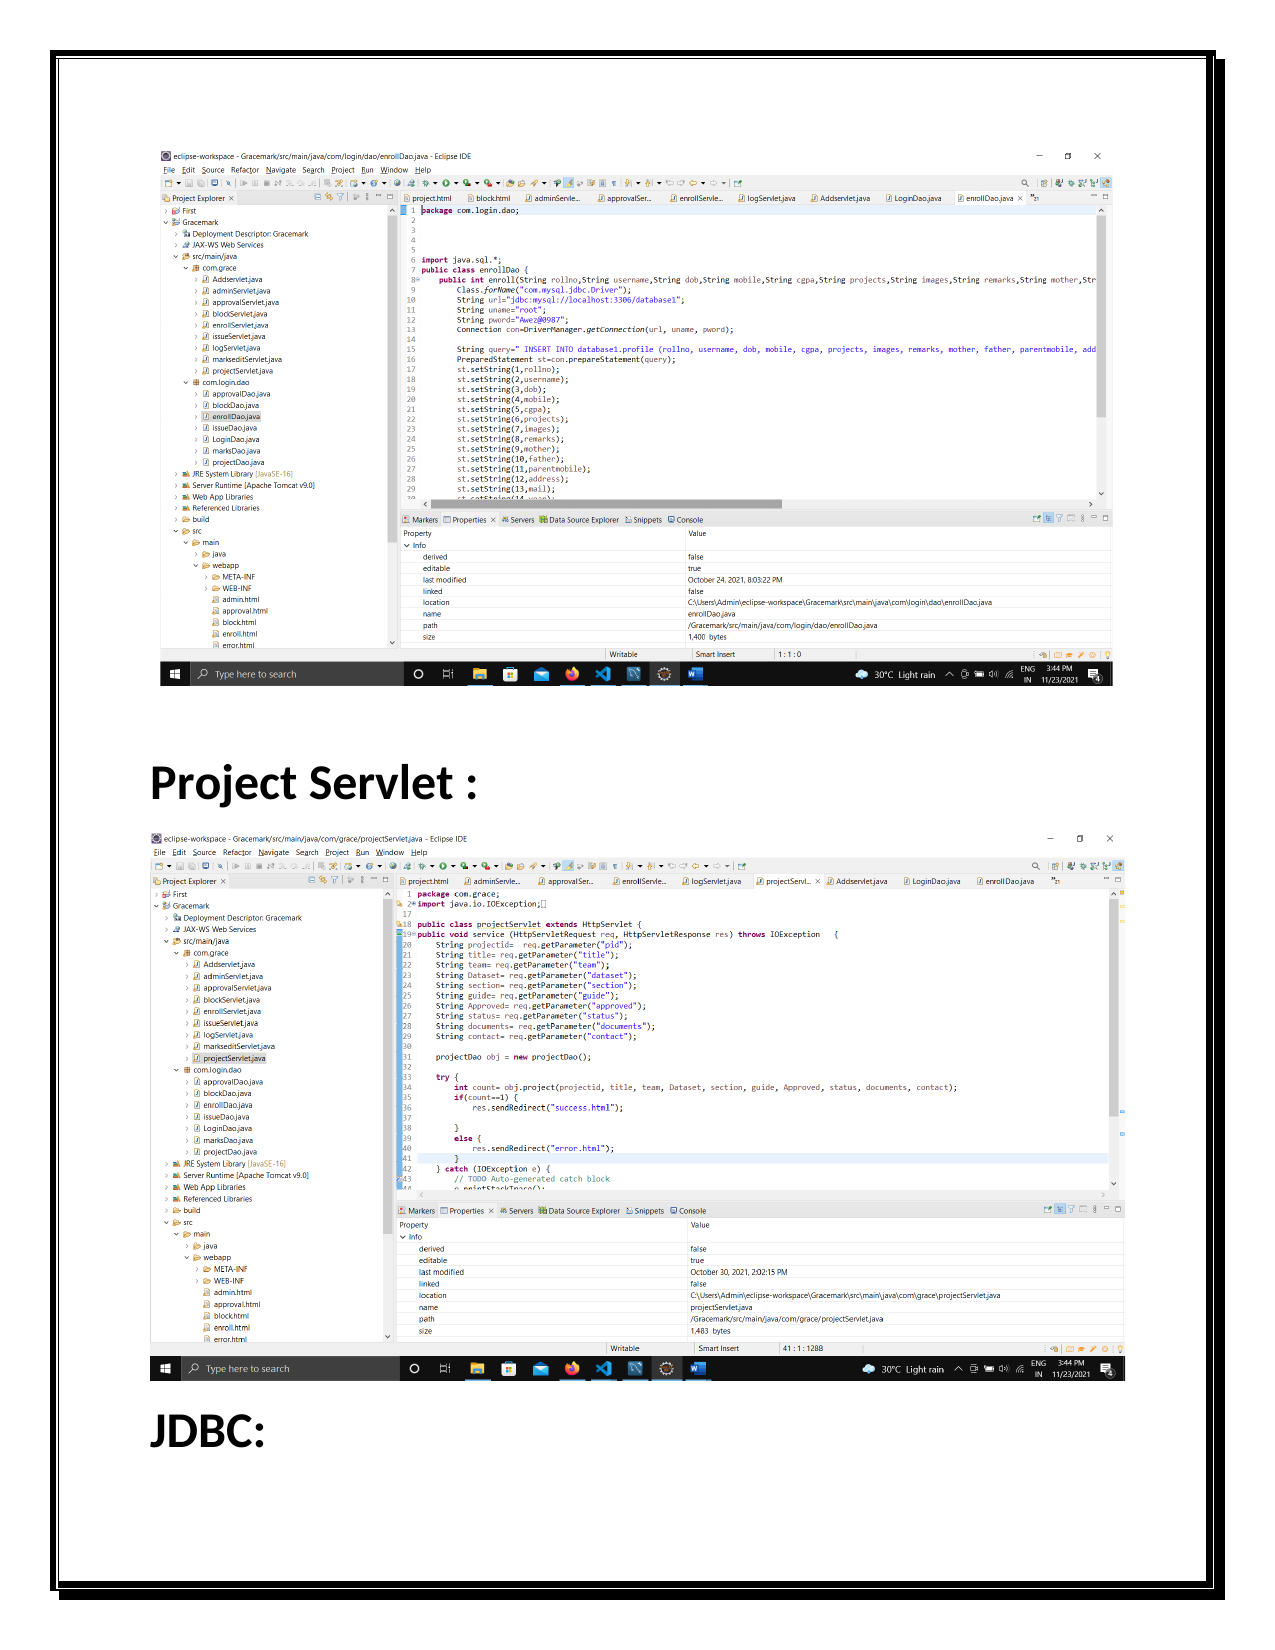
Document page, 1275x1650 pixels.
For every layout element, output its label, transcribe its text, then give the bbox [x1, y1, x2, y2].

text Project Servlet : [150, 751, 1116, 812]
picture [150, 831, 1125, 1381]
picture [160, 150, 1113, 686]
text JDBC: [150, 1399, 1116, 1460]
